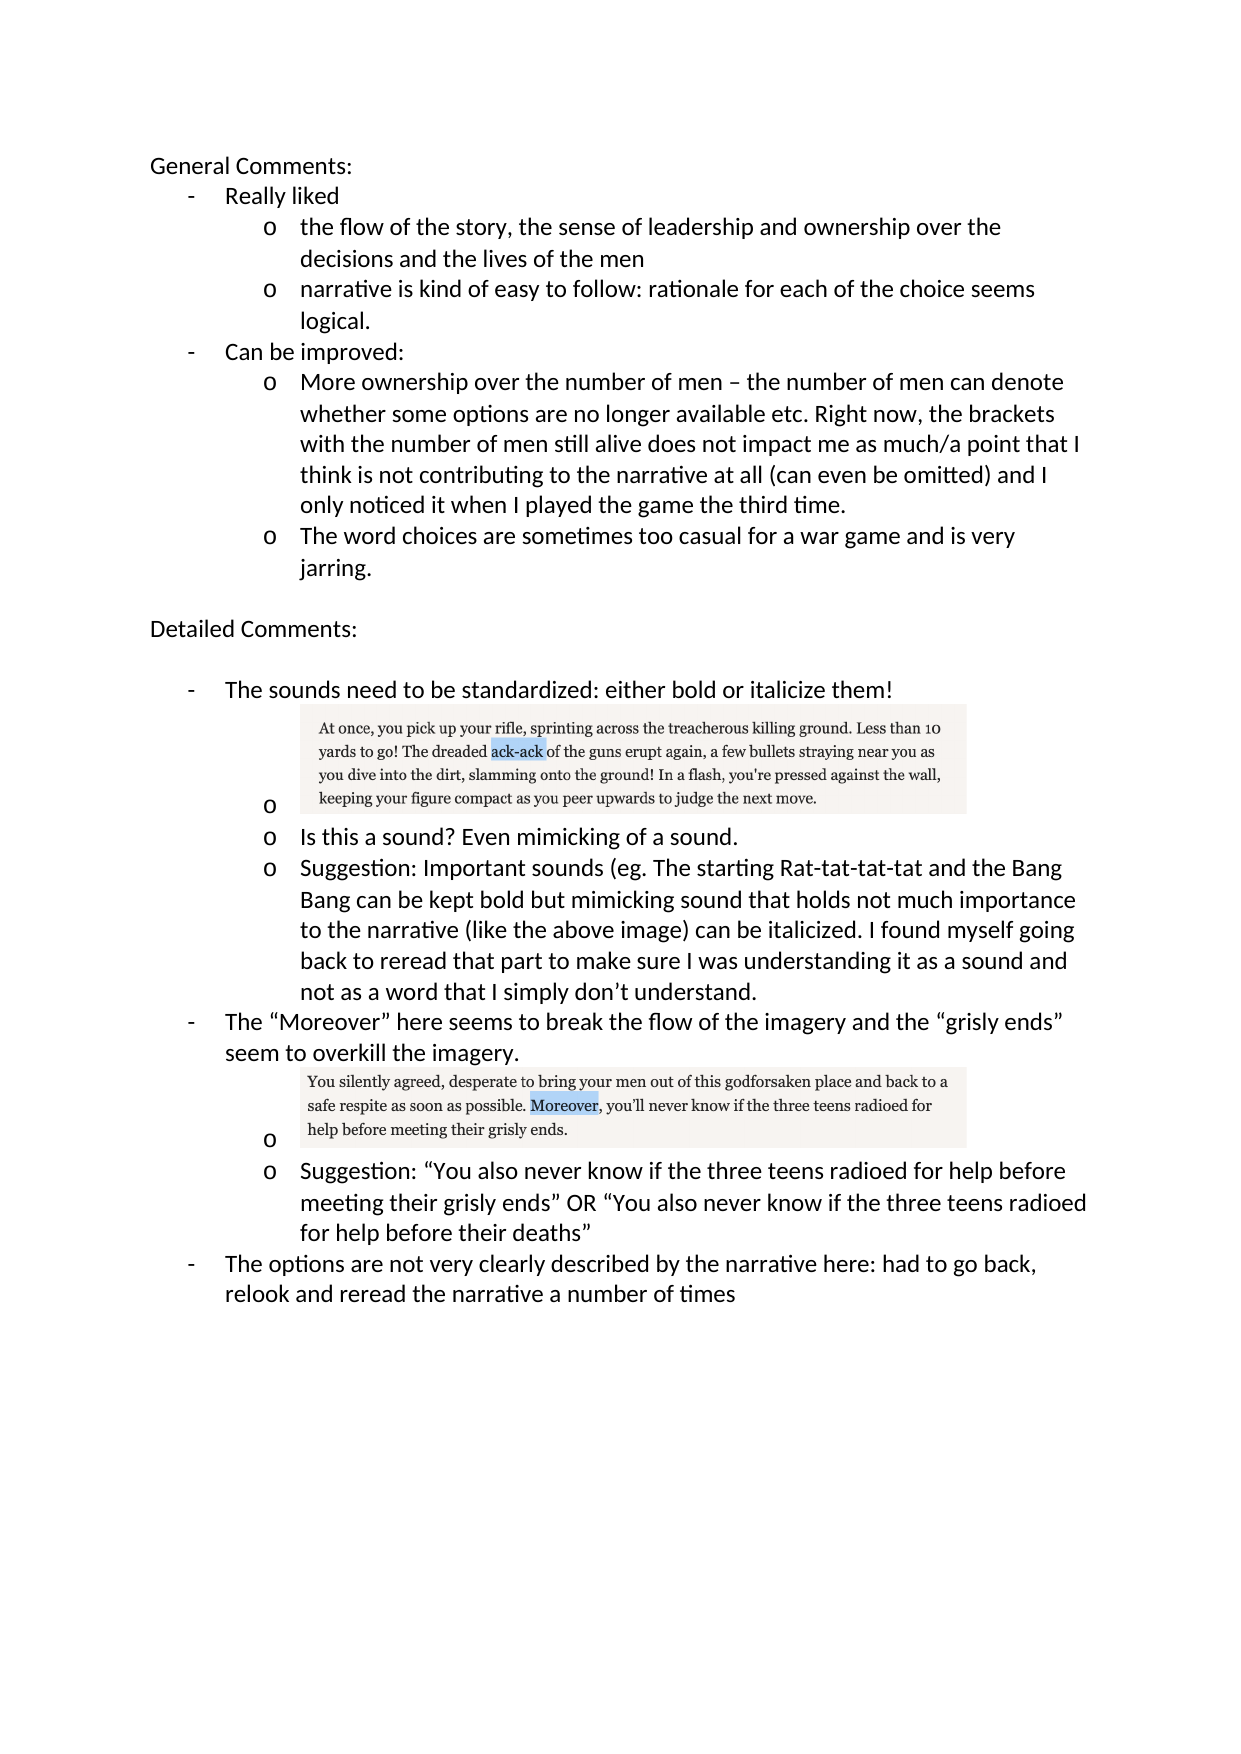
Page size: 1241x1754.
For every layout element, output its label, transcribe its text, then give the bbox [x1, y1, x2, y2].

list narrative is kind of easy to follow: rationale for each of the choice seems logical. [262, 273, 1090, 336]
text General Comments: [150, 150, 1090, 181]
list Is this a sound? Even mimicking of a sound. [262, 821, 1090, 852]
list More ownership over the number of men – the number of men can denote whether some options are no longer available etc. Right now, the brackets with the number of men still alive does not impact me as much/a point that I think is not contributing to the narrative at all (can even be omitted) and I only noticed it when I played the game the third time. [262, 366, 1090, 520]
list Suggestion: Important sounds (eg. The starting Rat-tat-tat-tat and the Bang Bang can be kept bold but mimicking sound that holds not much importance to the narrative (like the above image) can be italicized. I found myself going back to reread that part to make sure I was understanding it as a sound and not as a word that I simply don’t understand. [262, 852, 1090, 1006]
picture [300, 704, 967, 814]
text Detailed Comments: [150, 613, 1090, 643]
list Suggestion: “You also never know if the three teens radioed for help before meeting their grisly ends” OR “You also never know if the three teens radioed for help before their deaths” [262, 1155, 1090, 1248]
list The word choices are sometimes too casual for a war game and is very jarring. [262, 520, 1090, 582]
list Really liked [187, 181, 1090, 211]
list the flow of the story, the sense of leadership and ownership over the decisions and the lives of the men [262, 211, 1090, 273]
picture [300, 1067, 967, 1148]
list Can be improved: [187, 336, 1090, 366]
list The options are not very clearly described by the narrative here: had to go back, relook and reread the narrative a number of times [187, 1248, 1090, 1309]
list The “Moreover” here seems to break the flow of the imagery and the “grisly ends” seem to overkill the imagery. [187, 1006, 1090, 1067]
list The sounds need to be standardized: either bold or italicize them! [187, 674, 1090, 704]
